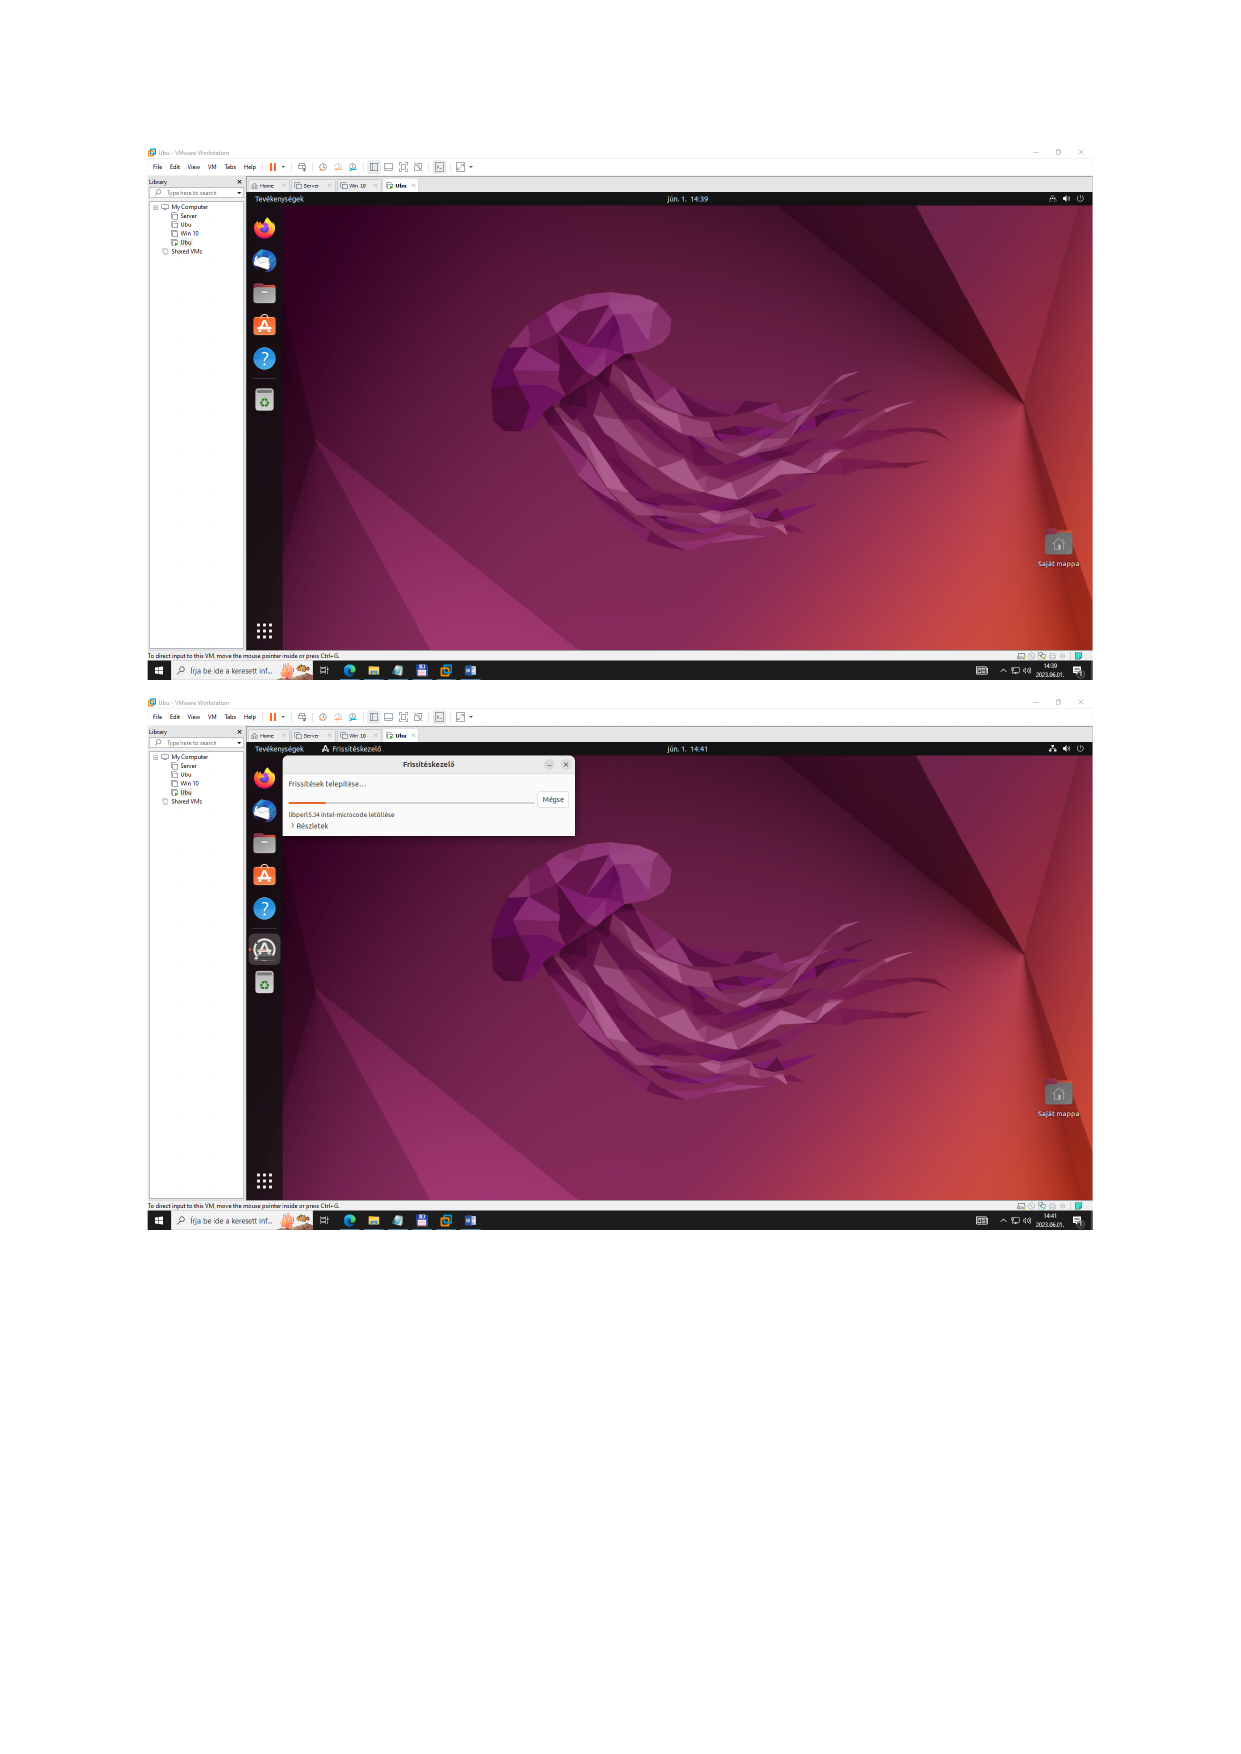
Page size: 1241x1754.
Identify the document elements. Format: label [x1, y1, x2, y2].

picture [147, 698, 1093, 1230]
picture [147, 147, 1093, 680]
